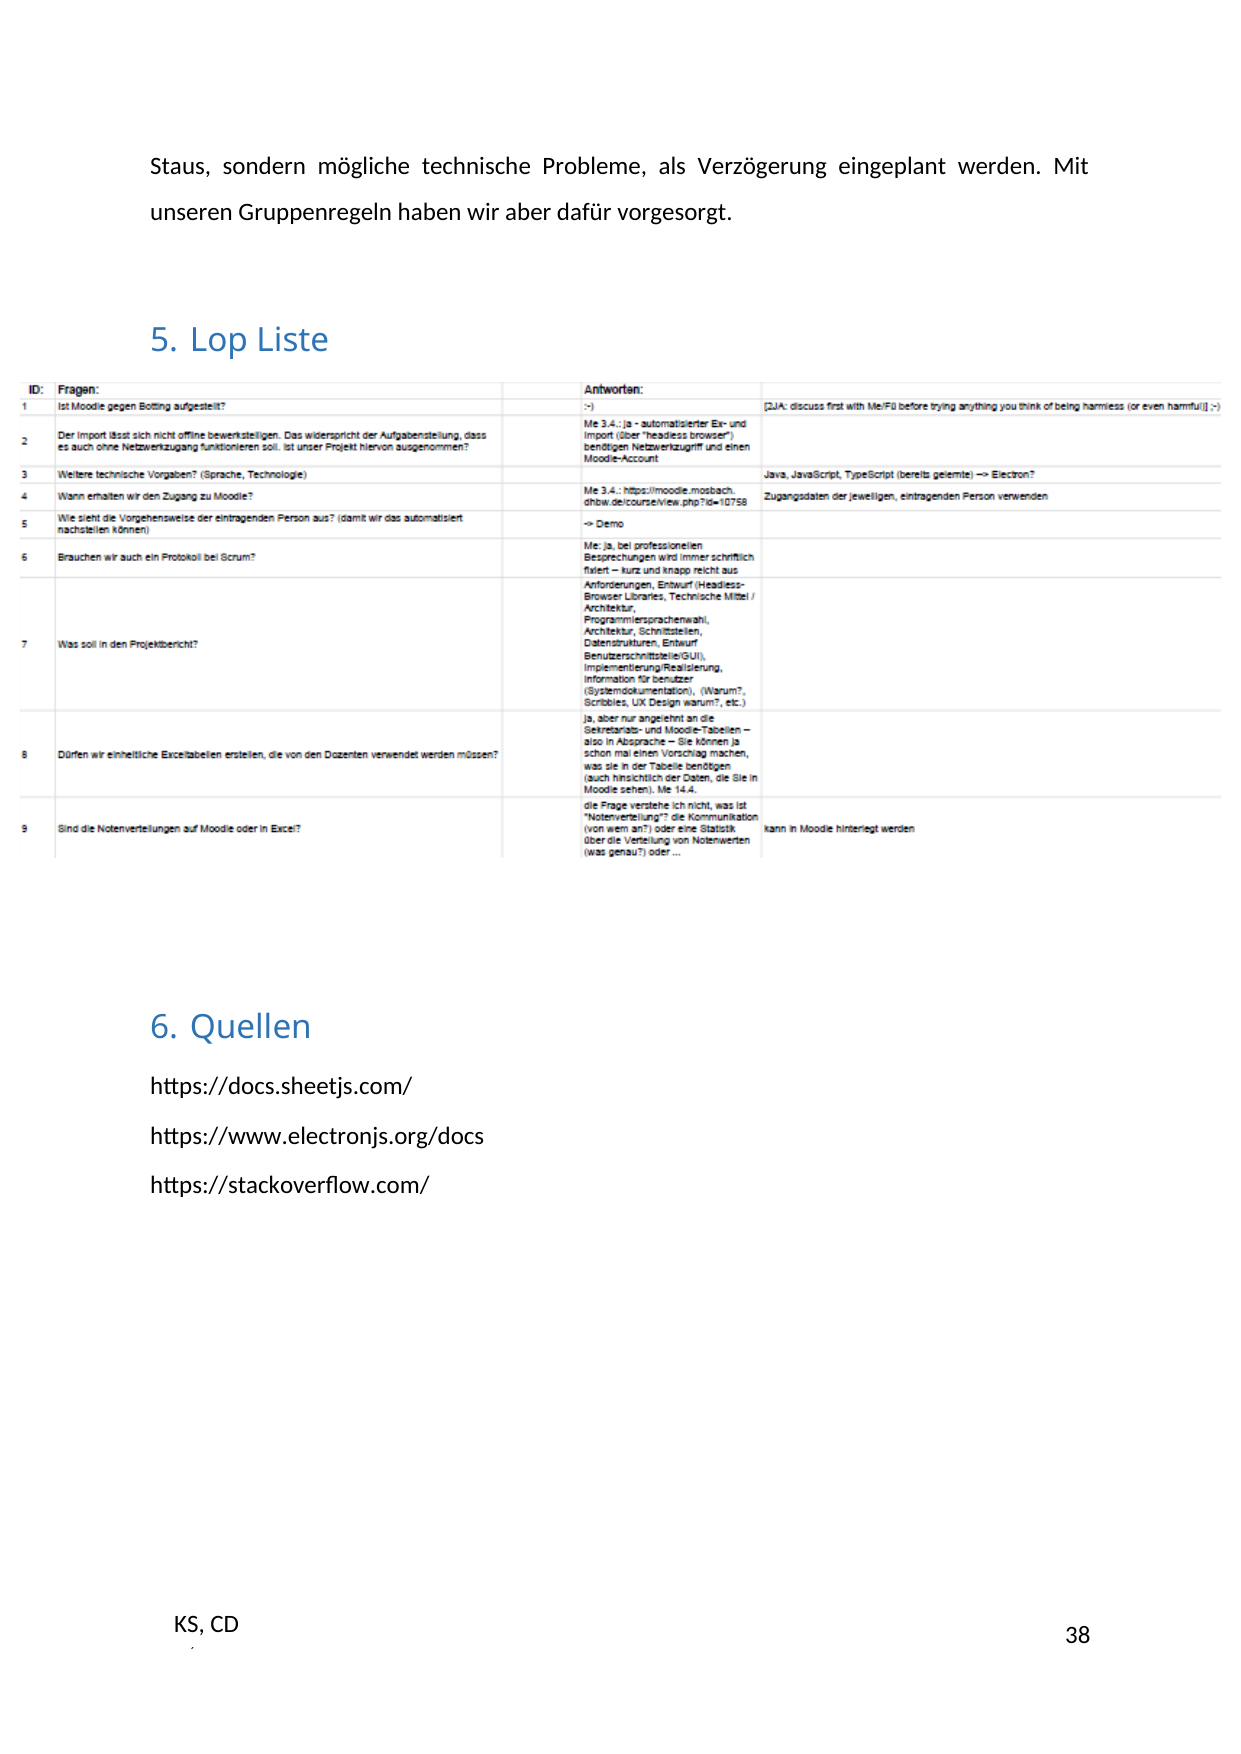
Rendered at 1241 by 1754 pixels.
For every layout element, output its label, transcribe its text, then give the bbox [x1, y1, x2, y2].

text https://www.electronjs.org/docs [150, 1120, 1090, 1151]
subtitle Quellen [150, 1002, 1090, 1048]
text https://stackoverflow.com/ [150, 1170, 1090, 1200]
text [150, 150, 1090, 226]
subtitle Lop Liste [150, 316, 1090, 361]
picture [17, 382, 1220, 857]
text https://docs.sheetjs.com/ [150, 1071, 1090, 1101]
